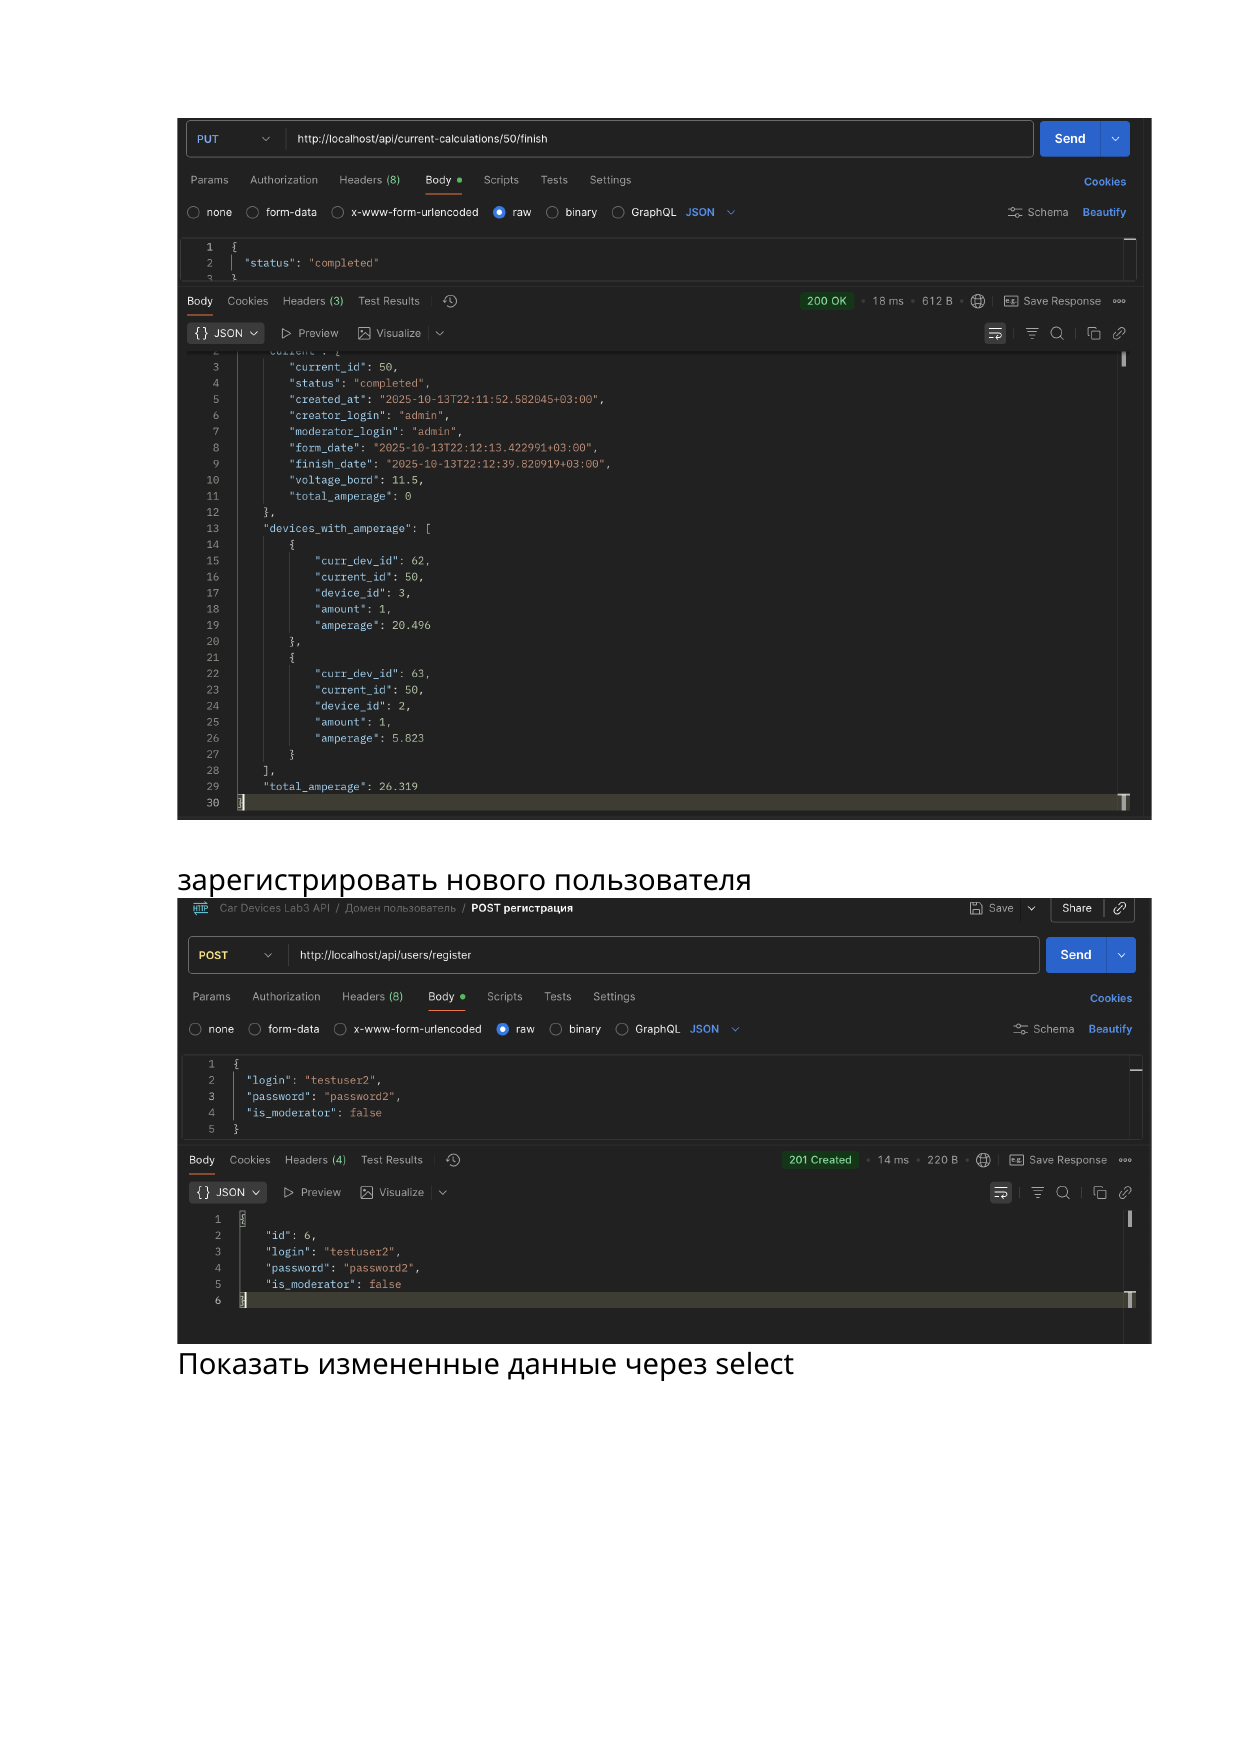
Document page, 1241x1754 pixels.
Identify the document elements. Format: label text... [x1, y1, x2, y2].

picture [177, 118, 1152, 820]
text Показать измененные данные через select [177, 1344, 1152, 1383]
picture [177, 898, 1152, 1344]
text зарегистрировать нового пользователя [177, 859, 1152, 898]
